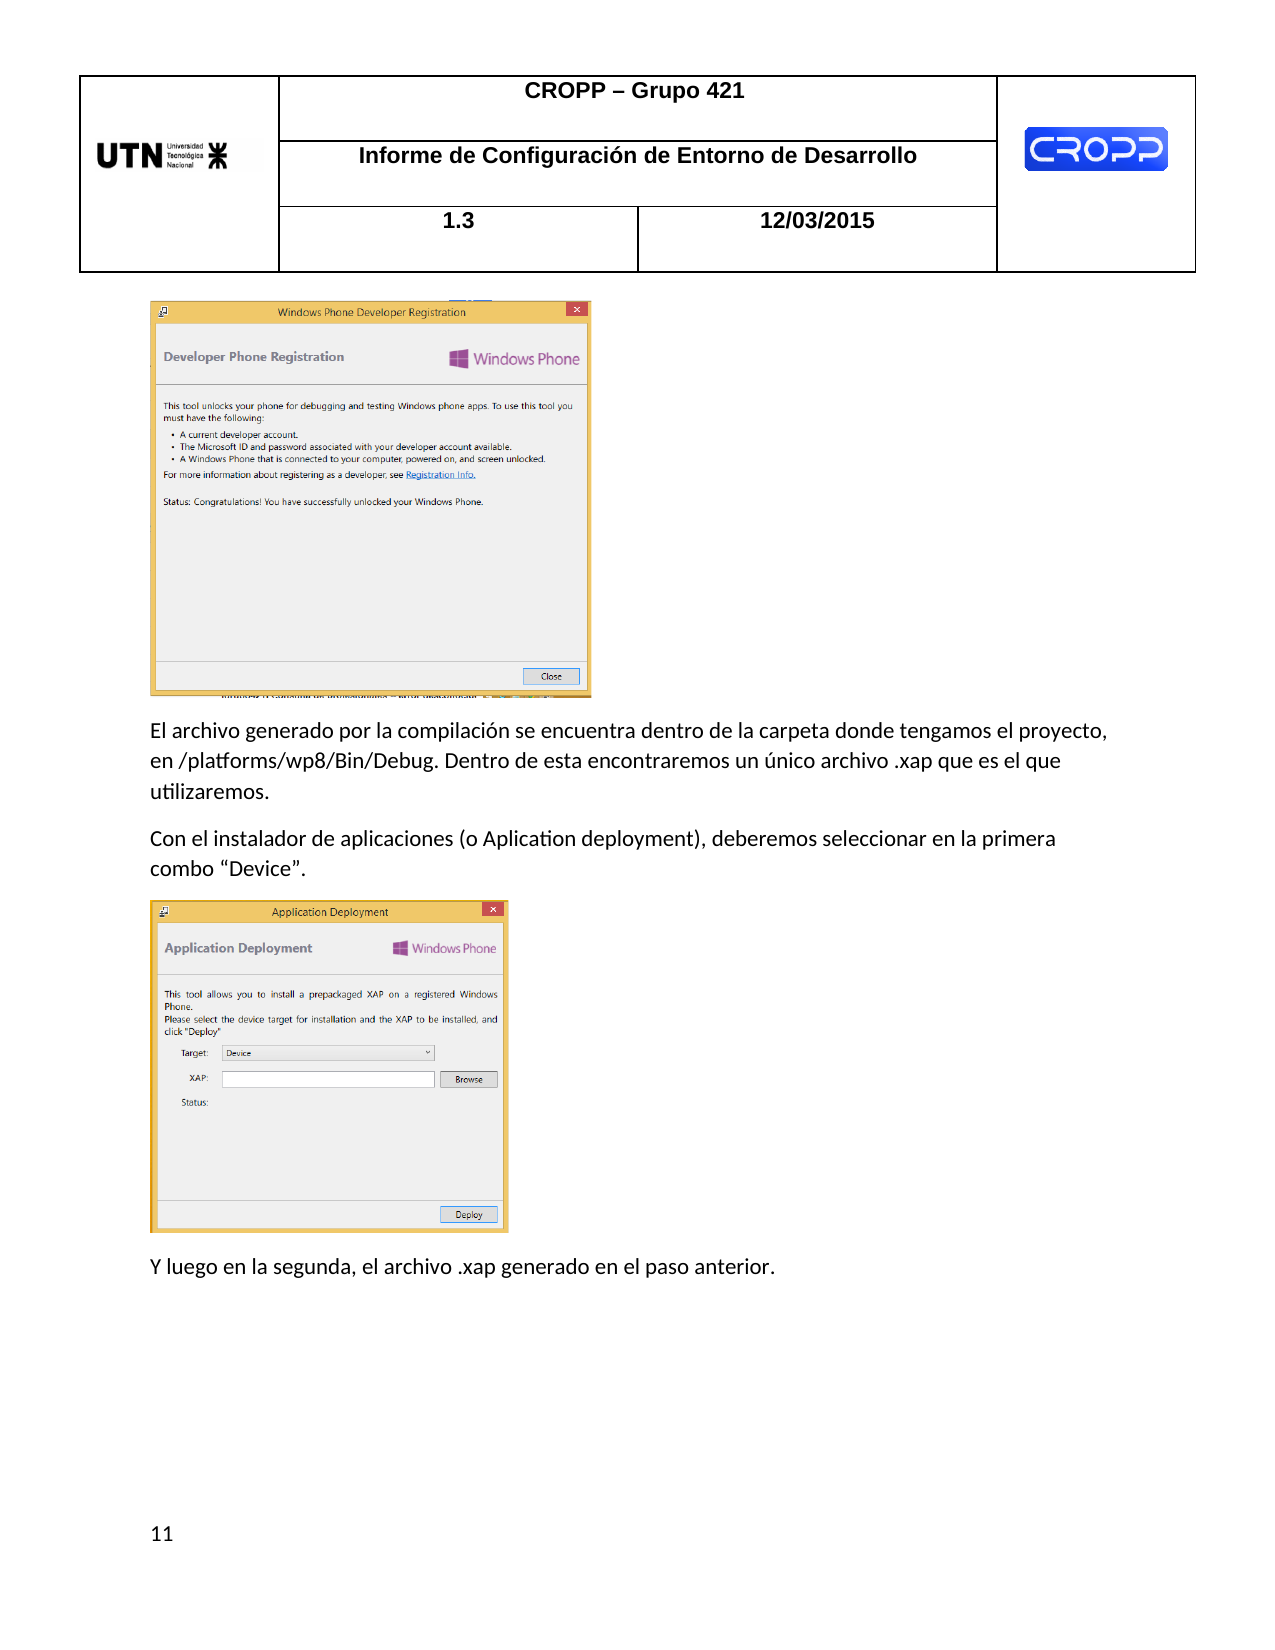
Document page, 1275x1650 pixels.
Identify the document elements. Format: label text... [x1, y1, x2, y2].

picture [1020, 123, 1173, 176]
text Y luego en la segunda, el archivo .xap generado en el paso anterior. [150, 1252, 1125, 1280]
picture [150, 900, 509, 1233]
picture [150, 300, 592, 698]
text El archivo generado por la compilación se encuentra dentro de la carpeta donde tengamos el proyecto, en /platforms/wp8/Bin/Debug. Dentro de esta encontraremos un único archivo .xap que es el que utilizaremos. [150, 716, 1125, 805]
text Con el instalador de aplicaciones (o Aplication deployment), deberemos seleccionar en la primera combo “Device”. [150, 824, 1125, 882]
